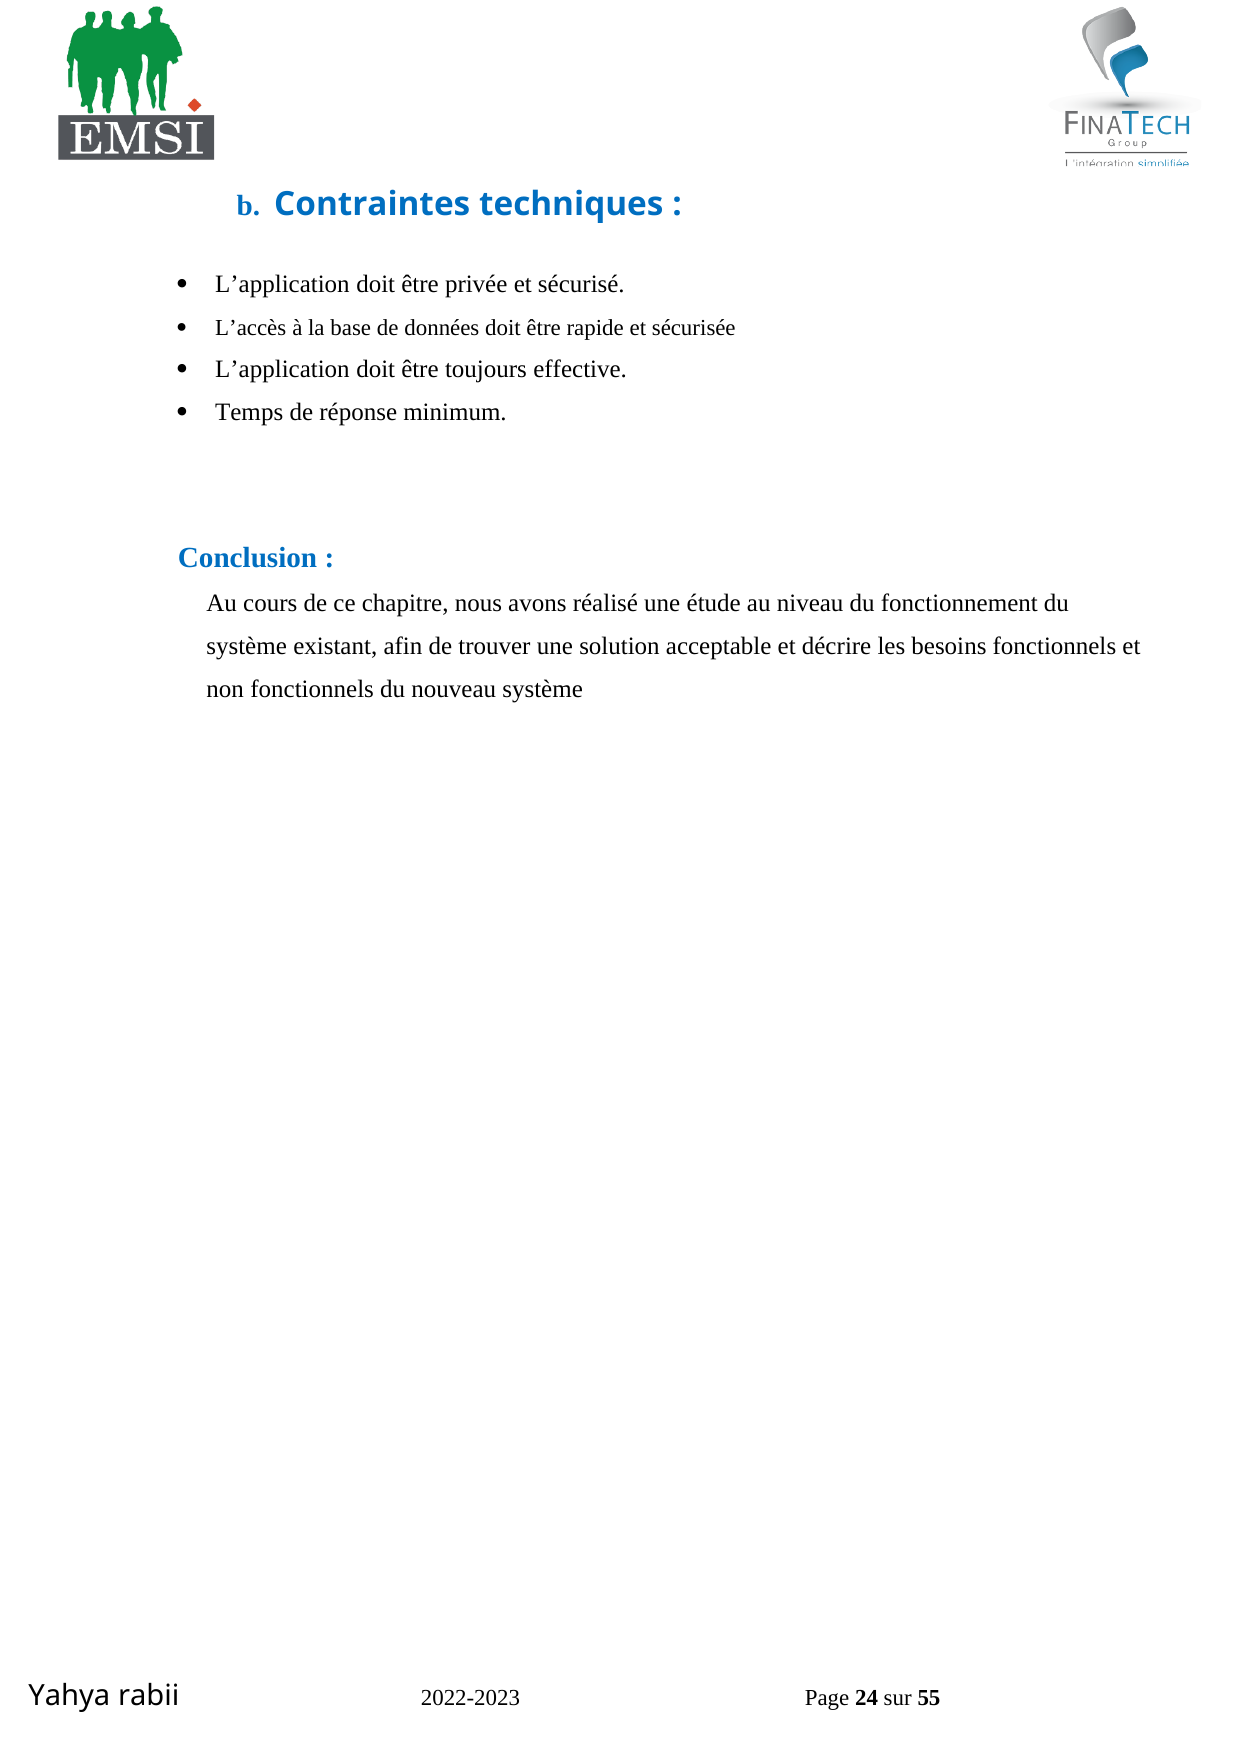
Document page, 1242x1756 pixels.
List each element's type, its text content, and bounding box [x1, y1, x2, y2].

list L’application doit être privée et sécurisé. [178, 269, 1242, 298]
text Au cours de ce chapitre, nous avons réalisé une étude au niveau du fonctionnement du système existant, afin de trouver une solution acceptable et décrire les besoins fonctionnels et non fonctionnels du nouveau système [206, 588, 1144, 703]
text Conclusion : [178, 540, 1242, 574]
picture [50, 3, 220, 166]
list L’application doit être toujours effective. [178, 354, 1242, 382]
list Temps de réponse minimum. [178, 397, 1242, 426]
subtitle Contraintes techniques : [236, 180, 1242, 226]
picture [1048, 6, 1202, 167]
list L’accès à la base de données doit être rapide et sécurisée [178, 314, 1242, 341]
